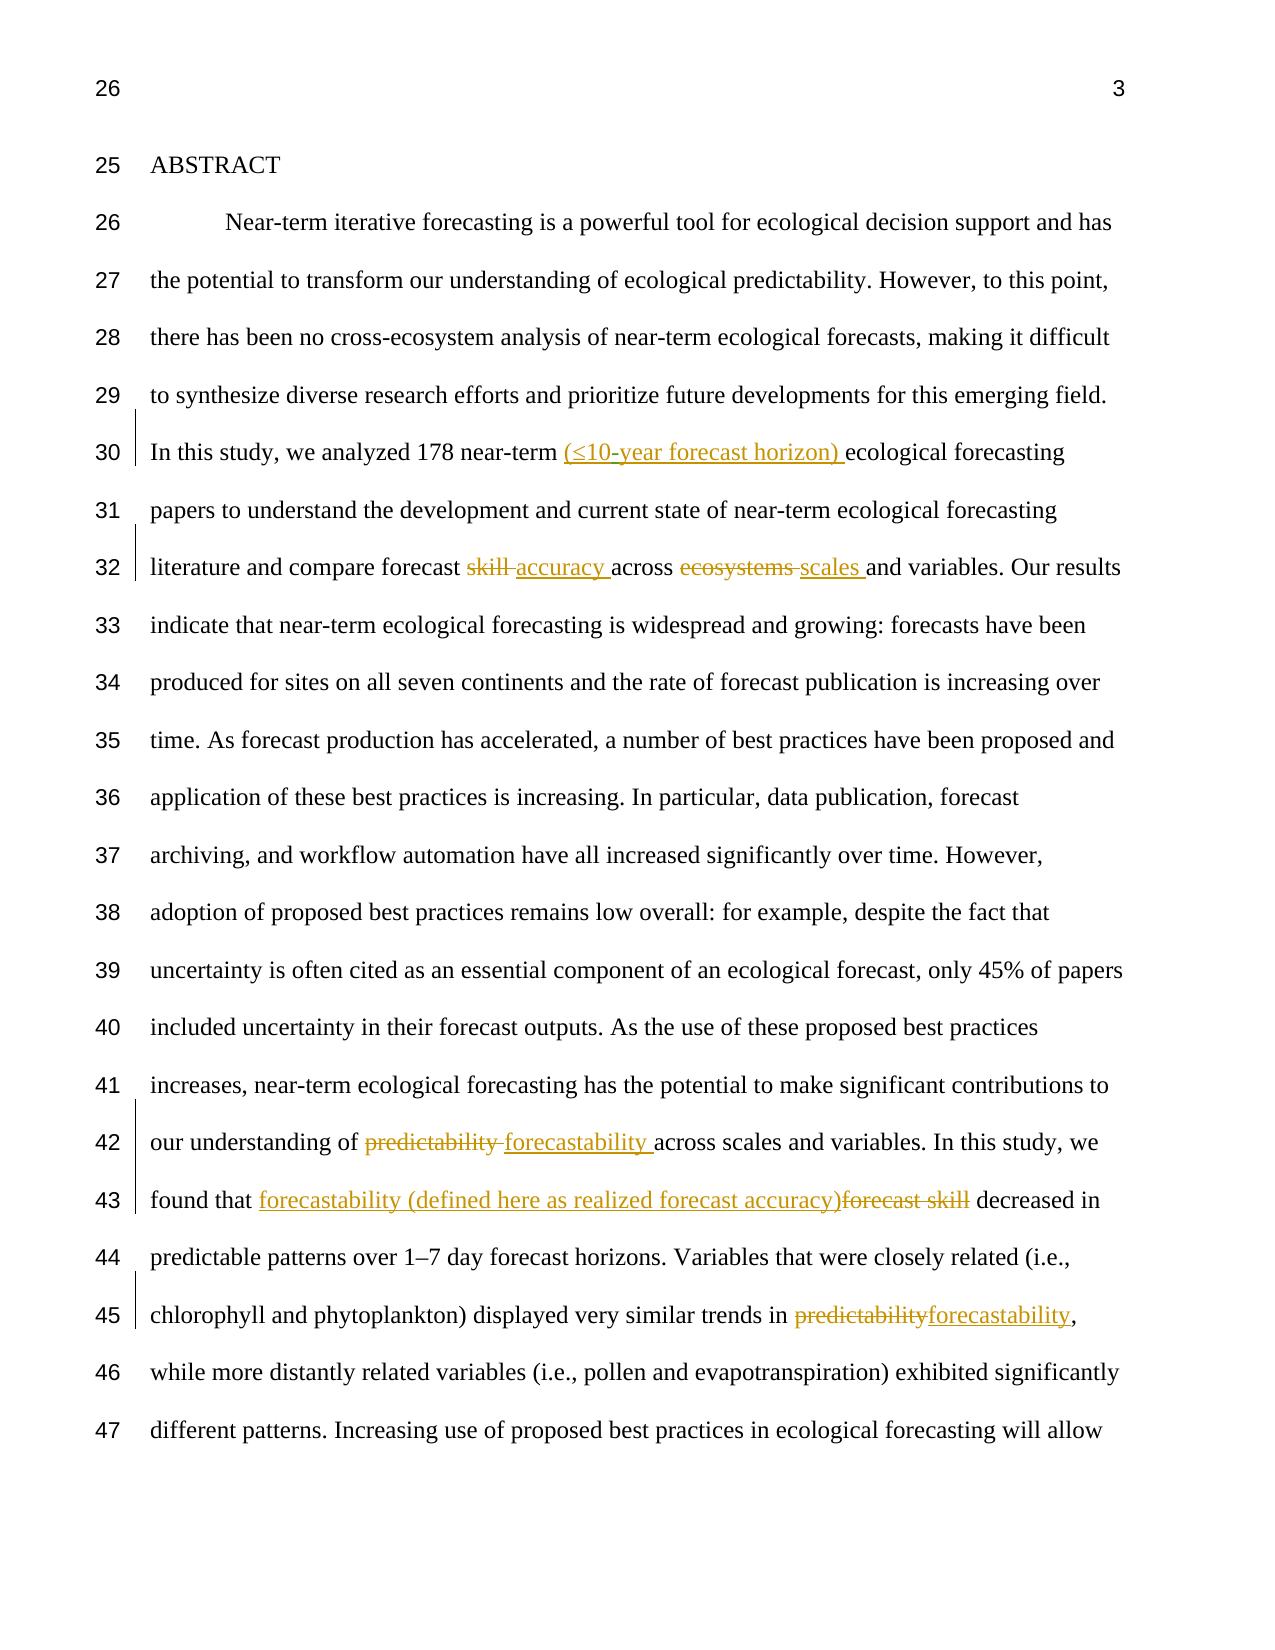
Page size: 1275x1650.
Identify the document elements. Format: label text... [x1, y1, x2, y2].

subtitle ABSTRACT [150, 150, 1125, 179]
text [150, 207, 1125, 1444]
